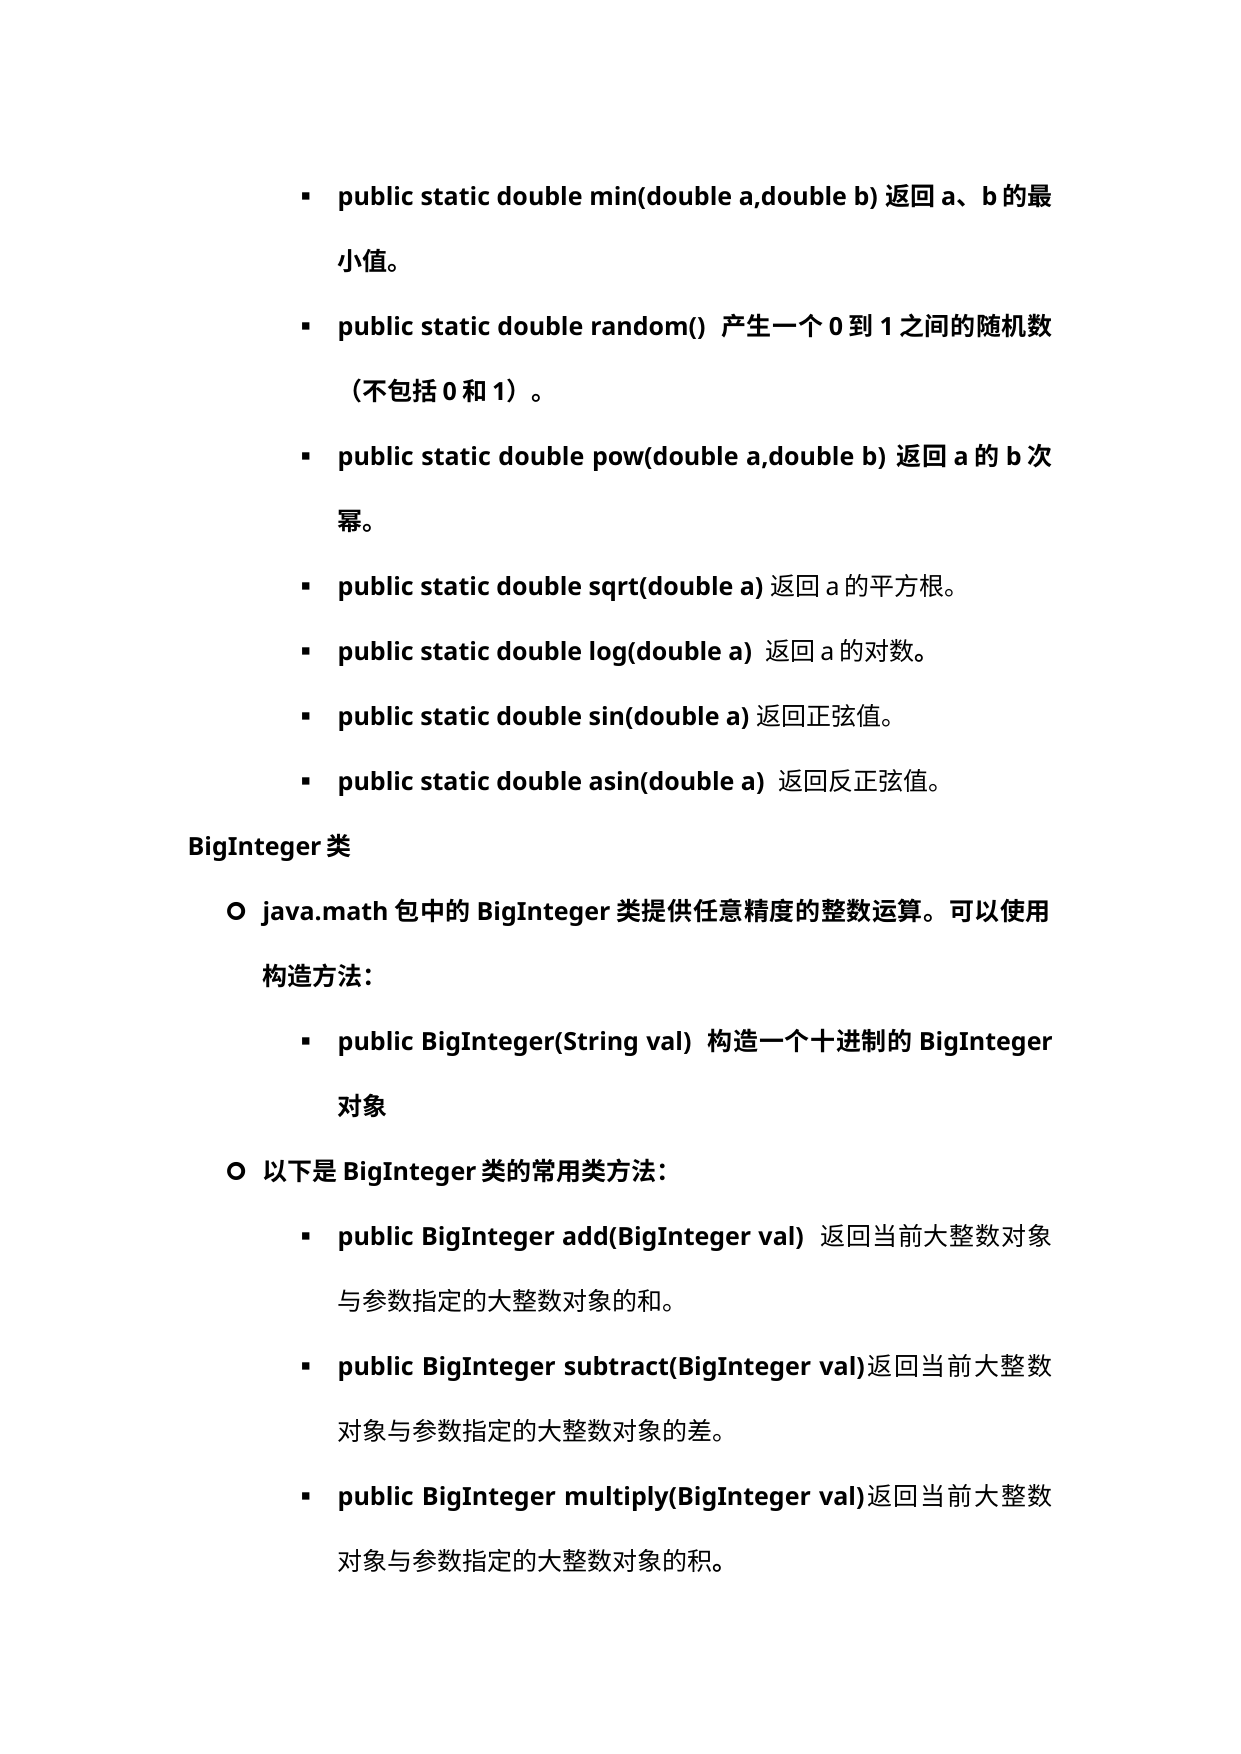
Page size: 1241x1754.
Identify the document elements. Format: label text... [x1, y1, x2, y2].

list public BigInteger subtract(BigInteger val)返回当前大整数对象与参数指定的大整数对象的差。 [300, 1332, 1053, 1462]
list public static double random() 产生一个0到1之间的随机数（不包括0和1）。 [300, 292, 1053, 422]
list 以下是BigInteger类的常用类方法： [225, 1137, 1053, 1202]
list public static double log(double a) 返回a的对数。 [300, 617, 1053, 682]
list public static double pow(double a,double b) 返回a的b次幂。 [300, 422, 1053, 552]
text BigInteger类 [187, 812, 1053, 877]
list java.math包中的BigInteger类提供任意精度的整数运算。可以使用构造方法： [225, 877, 1053, 1007]
list public static double sin(double a) 返回正弦值。 [300, 682, 1053, 747]
list public static double asin(double a) 返回反正弦值。 [300, 747, 1053, 812]
list public BigInteger add(BigInteger val) 返回当前大整数对象与参数指定的大整数对象的和。 [300, 1202, 1053, 1332]
list public BigInteger multiply(BigInteger val)返回当前大整数对象与参数指定的大整数对象的积。 [300, 1462, 1053, 1592]
list public BigInteger(String val) 构造一个十进制的BigInteger对象 [300, 1007, 1053, 1137]
list public static double min(double a,double b) 返回a、b的最小值。 [300, 162, 1053, 292]
list public static double sqrt(double a) 返回a的平方根。 [300, 552, 1053, 617]
